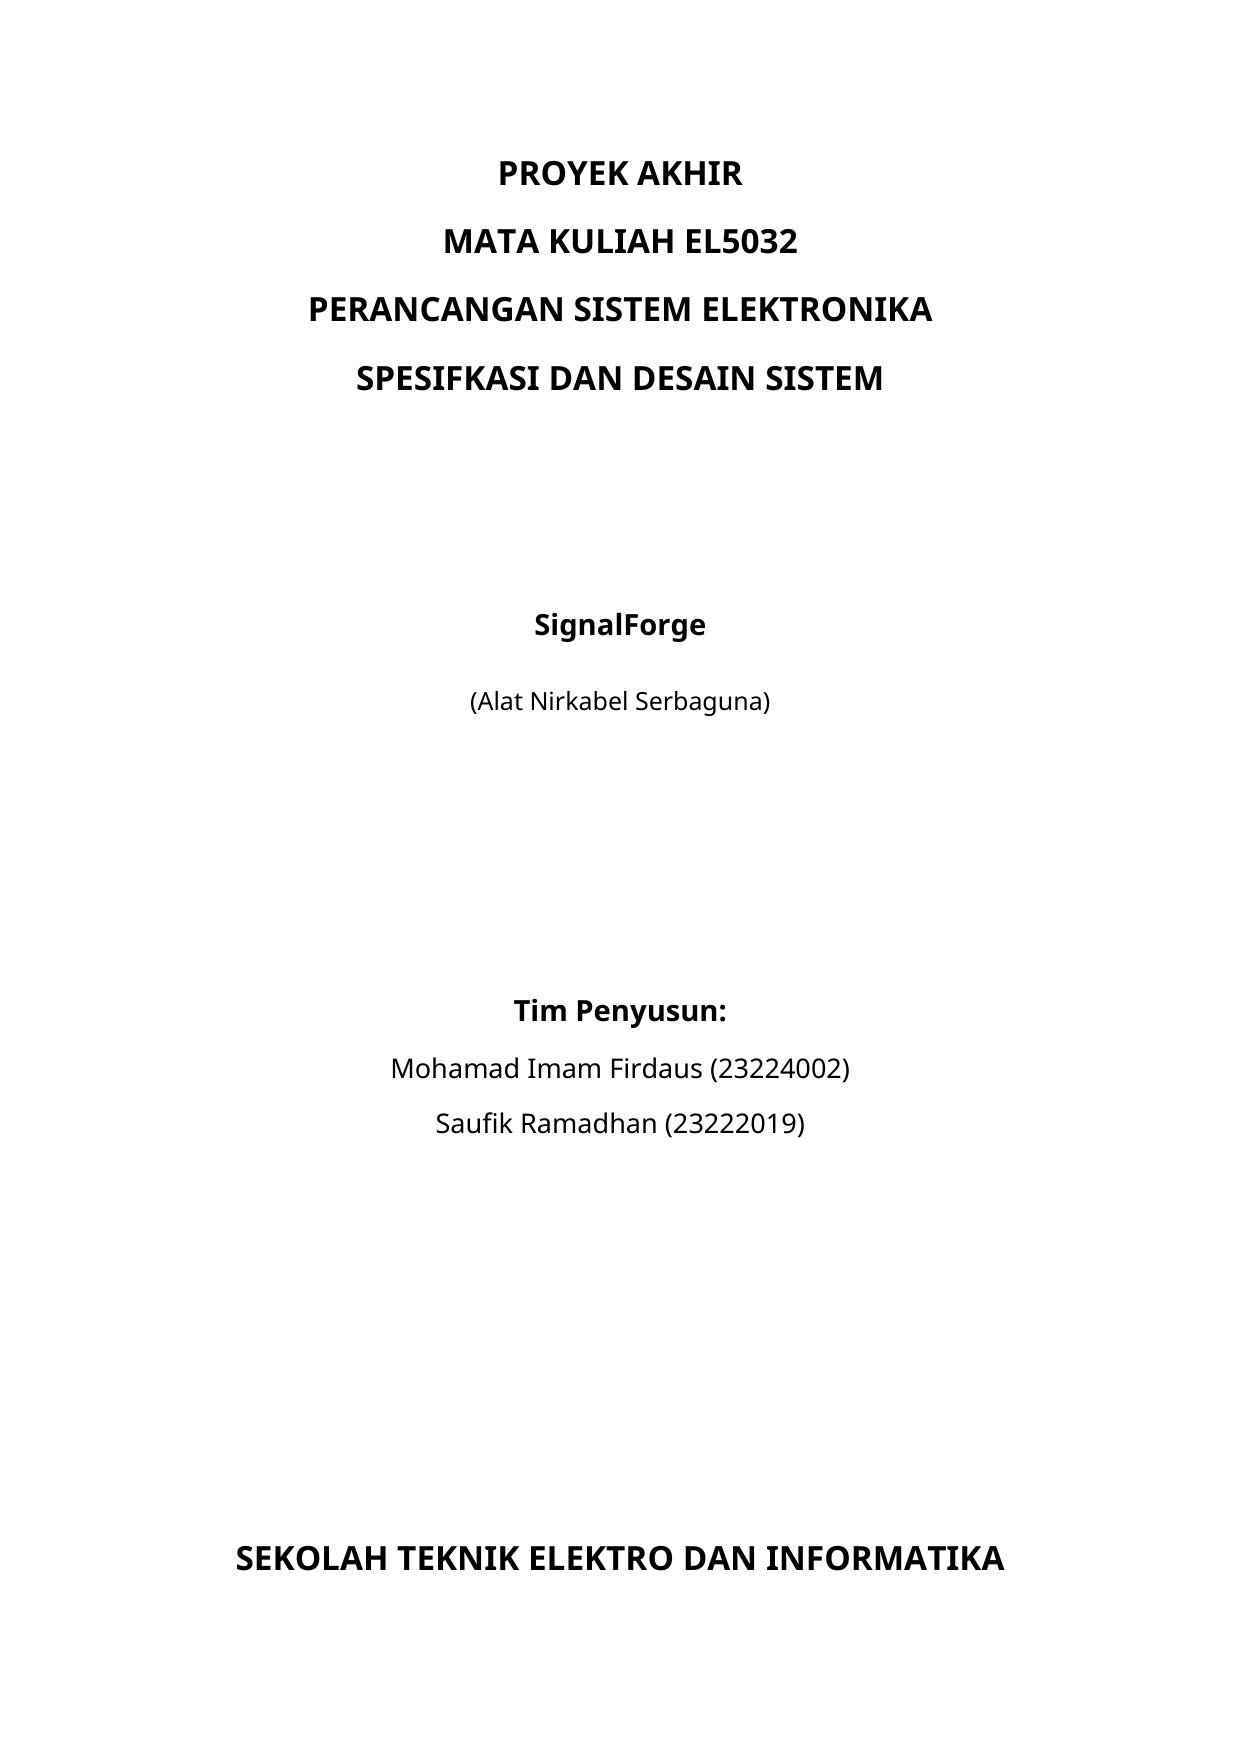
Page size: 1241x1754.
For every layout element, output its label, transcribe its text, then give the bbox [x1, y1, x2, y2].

text Tim Penyusun: [187, 990, 1053, 1030]
text MATA KULIAH EL5032 [187, 218, 1053, 263]
text Saufik Ramadhan (23222019) [187, 1105, 1053, 1142]
text SEKOLAH TEKNIK ELEKTRO DAN INFORMATIKA [187, 1535, 1053, 1580]
text SPESIFKASI DAN DESAIN SISTEM [187, 354, 1053, 400]
text SignalForge [187, 604, 1053, 644]
text PROYEK AKHIR [187, 150, 1053, 195]
text Mohamad Imam Firdaus (23224002) [187, 1049, 1053, 1086]
text PERANCANGAN SISTEM ELEKTRONIKA [187, 286, 1053, 332]
text (Alat Nirkabel Serbaguna) [187, 683, 1053, 718]
